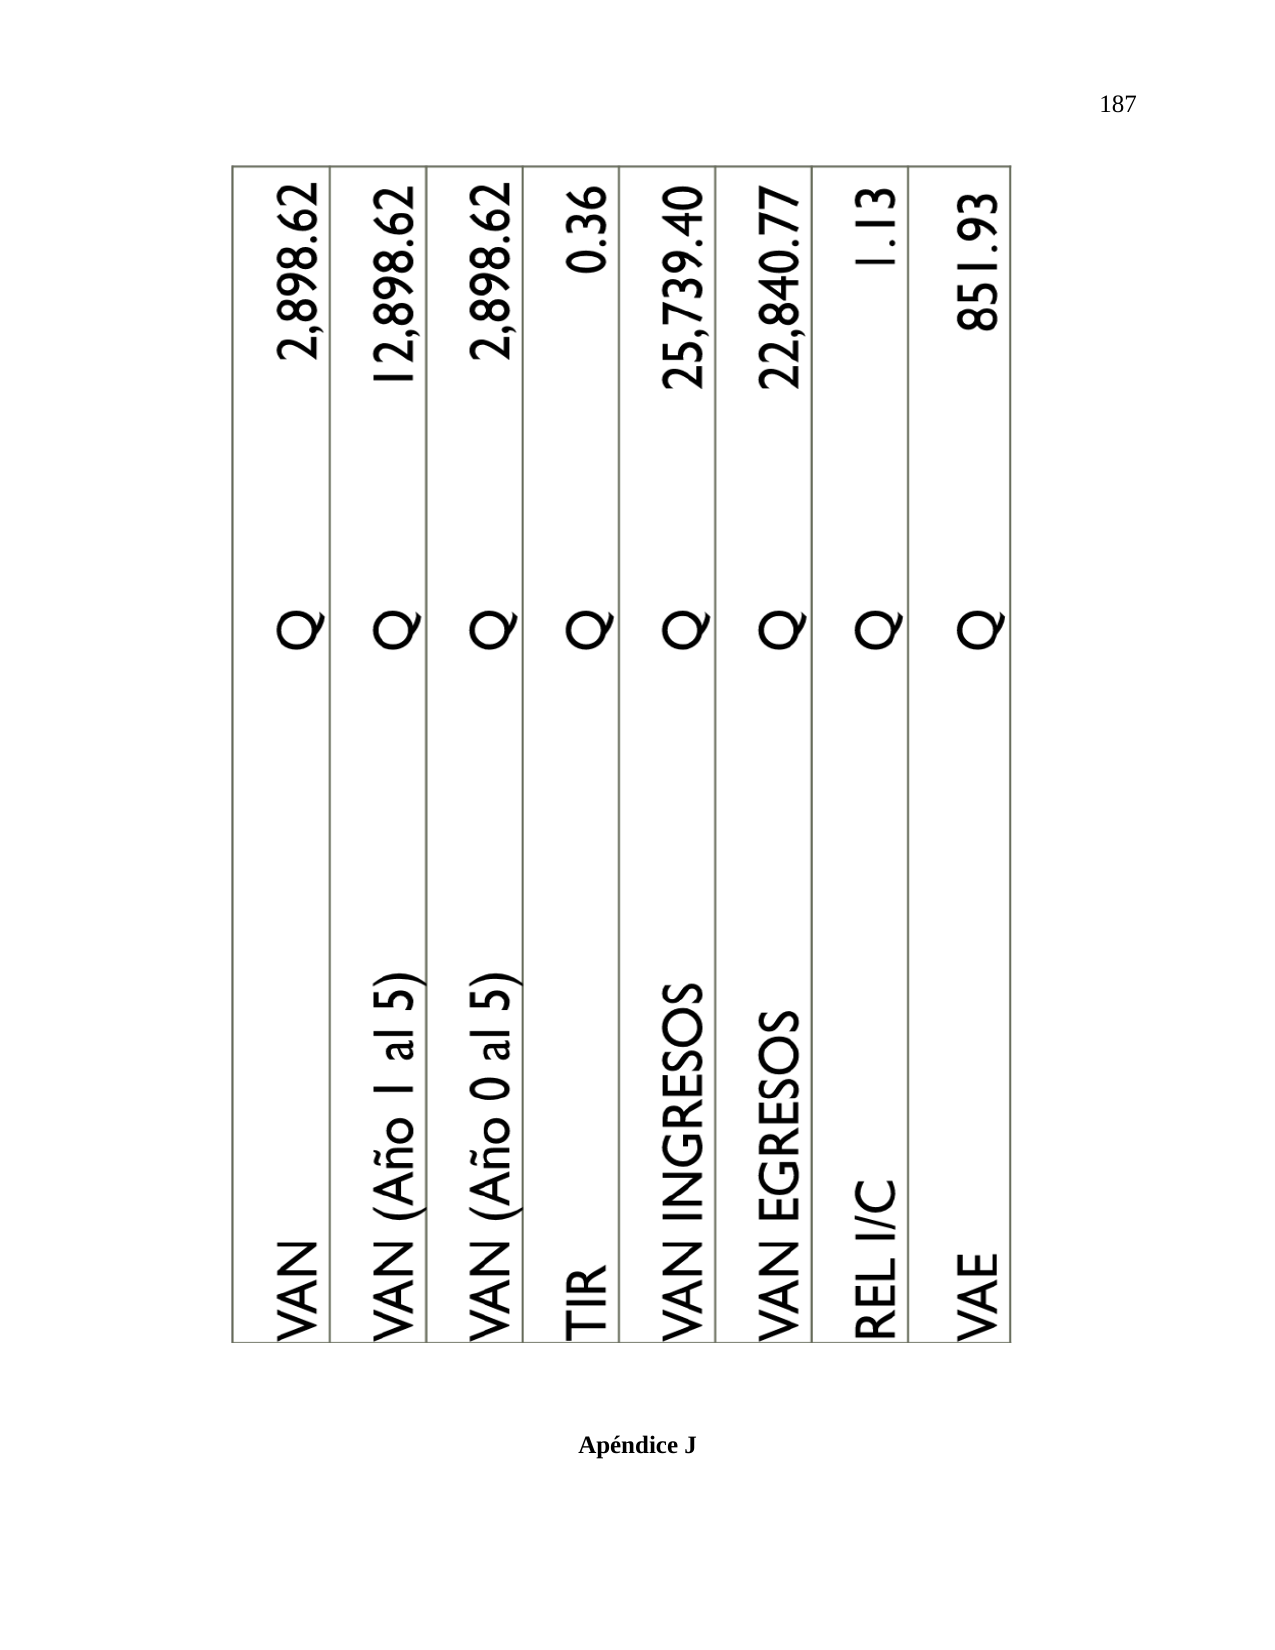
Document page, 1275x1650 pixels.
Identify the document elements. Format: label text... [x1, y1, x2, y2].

picture [231, 166, 1045, 1343]
title Apéndice J [150, 1430, 1125, 1458]
